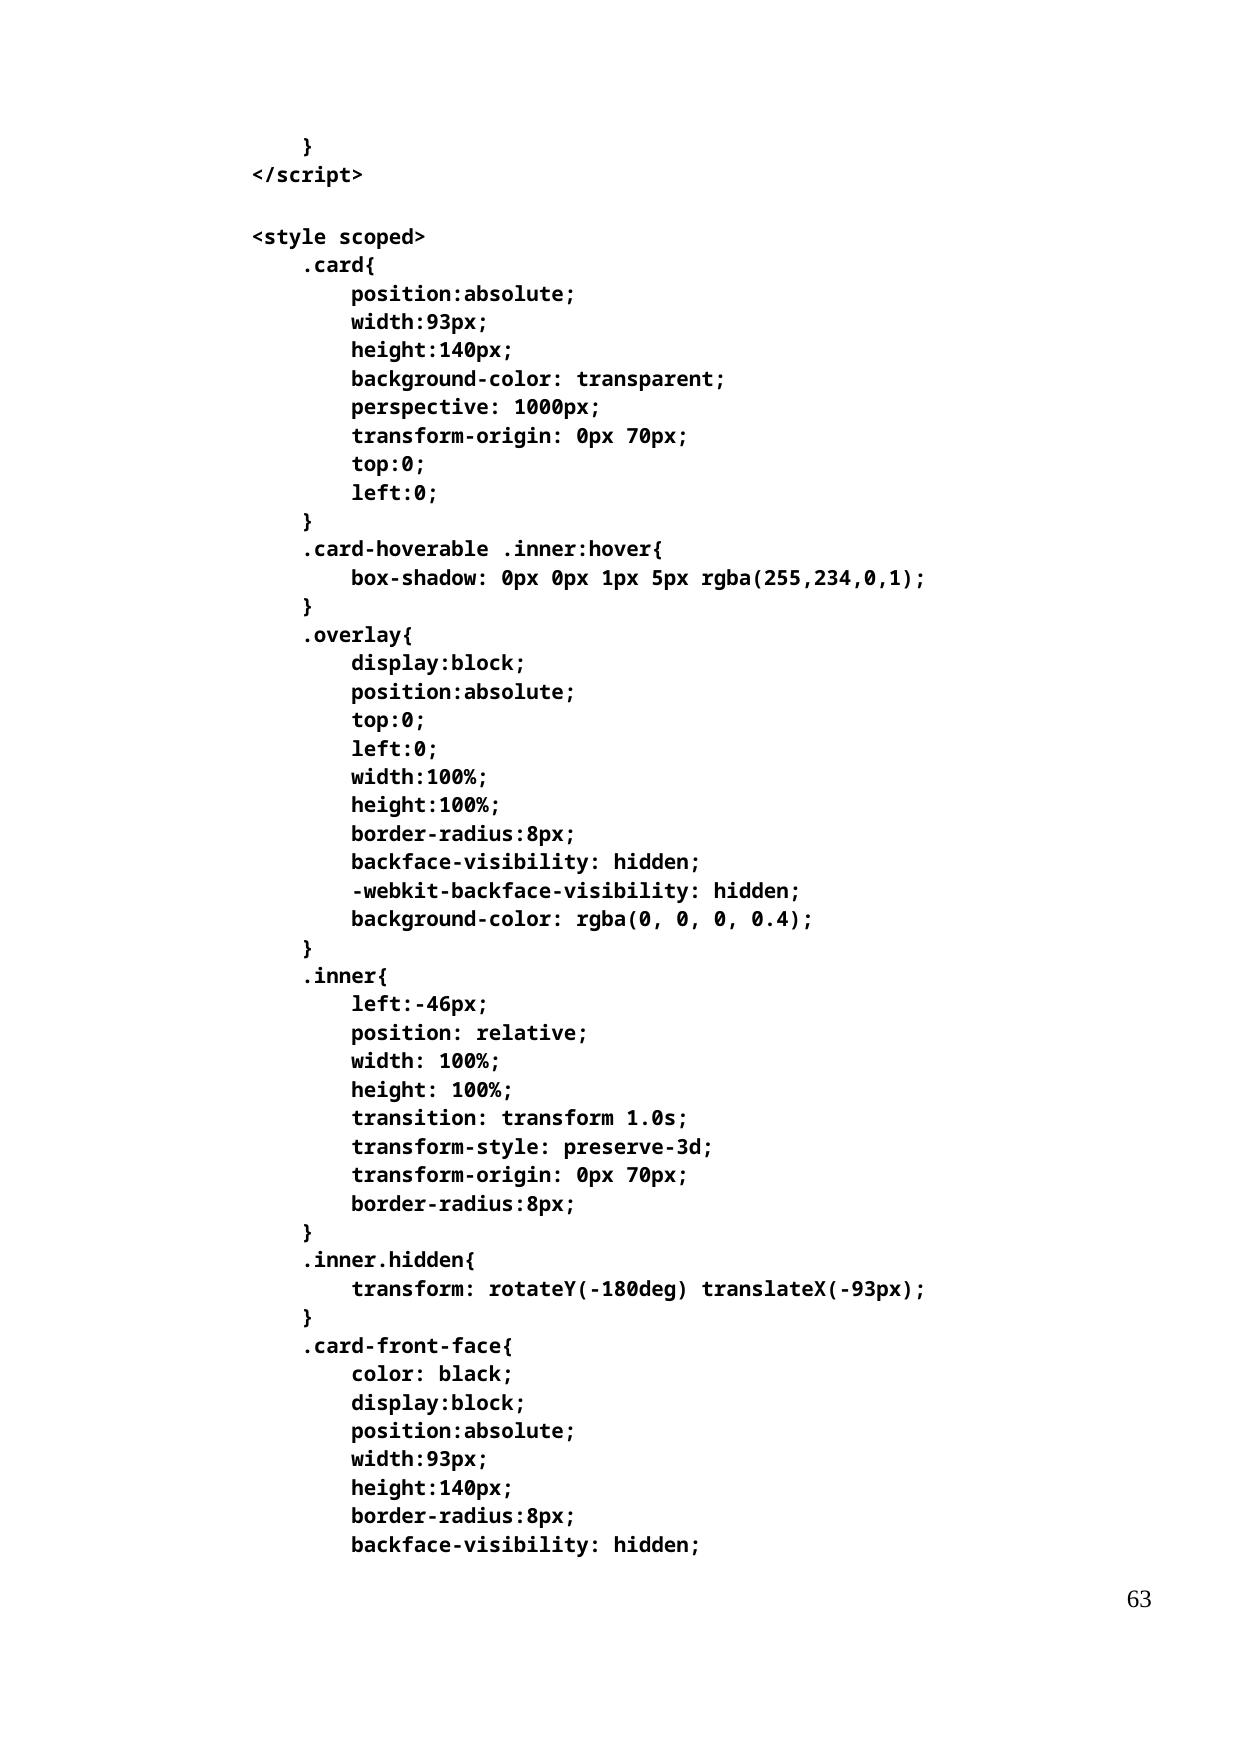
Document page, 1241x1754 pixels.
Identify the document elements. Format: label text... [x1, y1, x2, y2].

text backface-visibility: hidden; [177, 847, 1152, 876]
text left:0; [177, 734, 1152, 762]
text } [177, 1302, 1152, 1331]
text .card-hoverable .inner:hover{ [177, 534, 1152, 563]
text transform-style: preserve-3d; [177, 1132, 1152, 1160]
text transition: transform 1.0s; [177, 1103, 1152, 1132]
text display:block; [177, 1388, 1152, 1416]
text .overlay{ [177, 620, 1152, 648]
text position:absolute; [177, 279, 1152, 307]
text perspective: 1000px; [177, 392, 1152, 421]
text backface-visibility: hidden; [177, 1530, 1152, 1558]
text width:100%; [177, 762, 1152, 791]
text transform-origin: 0px 70px; [177, 1160, 1152, 1189]
text border-radius:8px; [177, 819, 1152, 847]
text } [177, 506, 1152, 534]
text </script> [177, 160, 1152, 188]
text position:absolute; [177, 677, 1152, 705]
text } [177, 1217, 1152, 1246]
text top:0; [177, 449, 1152, 478]
text } [177, 131, 1152, 160]
text background-color: rgba(0, 0, 0, 0.4); [177, 904, 1152, 933]
text width:93px; [177, 1444, 1152, 1473]
text left:-46px; [177, 989, 1152, 1018]
text left:0; [177, 478, 1152, 506]
text .inner{ [177, 961, 1152, 989]
text .card{ [177, 250, 1152, 279]
text box-shadow: 0px 0px 1px 5px rgba(255,234,0,1); [177, 563, 1152, 591]
text } [177, 591, 1152, 620]
text border-radius:8px; [177, 1501, 1152, 1530]
text width: 100%; [177, 1046, 1152, 1075]
text position:absolute; [177, 1416, 1152, 1444]
text height:140px; [177, 336, 1152, 364]
text transform-origin: 0px 70px; [177, 421, 1152, 449]
text height:140px; [177, 1473, 1152, 1501]
text height: 100%; [177, 1075, 1152, 1103]
text <style scoped> [177, 222, 1152, 250]
text display:block; [177, 648, 1152, 677]
text height:100%; [177, 791, 1152, 819]
text .inner.hidden{ [177, 1246, 1152, 1274]
text width:93px; [177, 307, 1152, 336]
text .card-front-face{ [177, 1331, 1152, 1359]
text } [177, 933, 1152, 961]
text transform: rotateY(-180deg) translateX(-93px); [177, 1274, 1152, 1302]
text top:0; [177, 705, 1152, 734]
text position: relative; [177, 1018, 1152, 1046]
text border-radius:8px; [177, 1189, 1152, 1217]
text -webkit-backface-visibility: hidden; [177, 876, 1152, 904]
text color: black; [177, 1359, 1152, 1388]
text background-color: transparent; [177, 364, 1152, 392]
